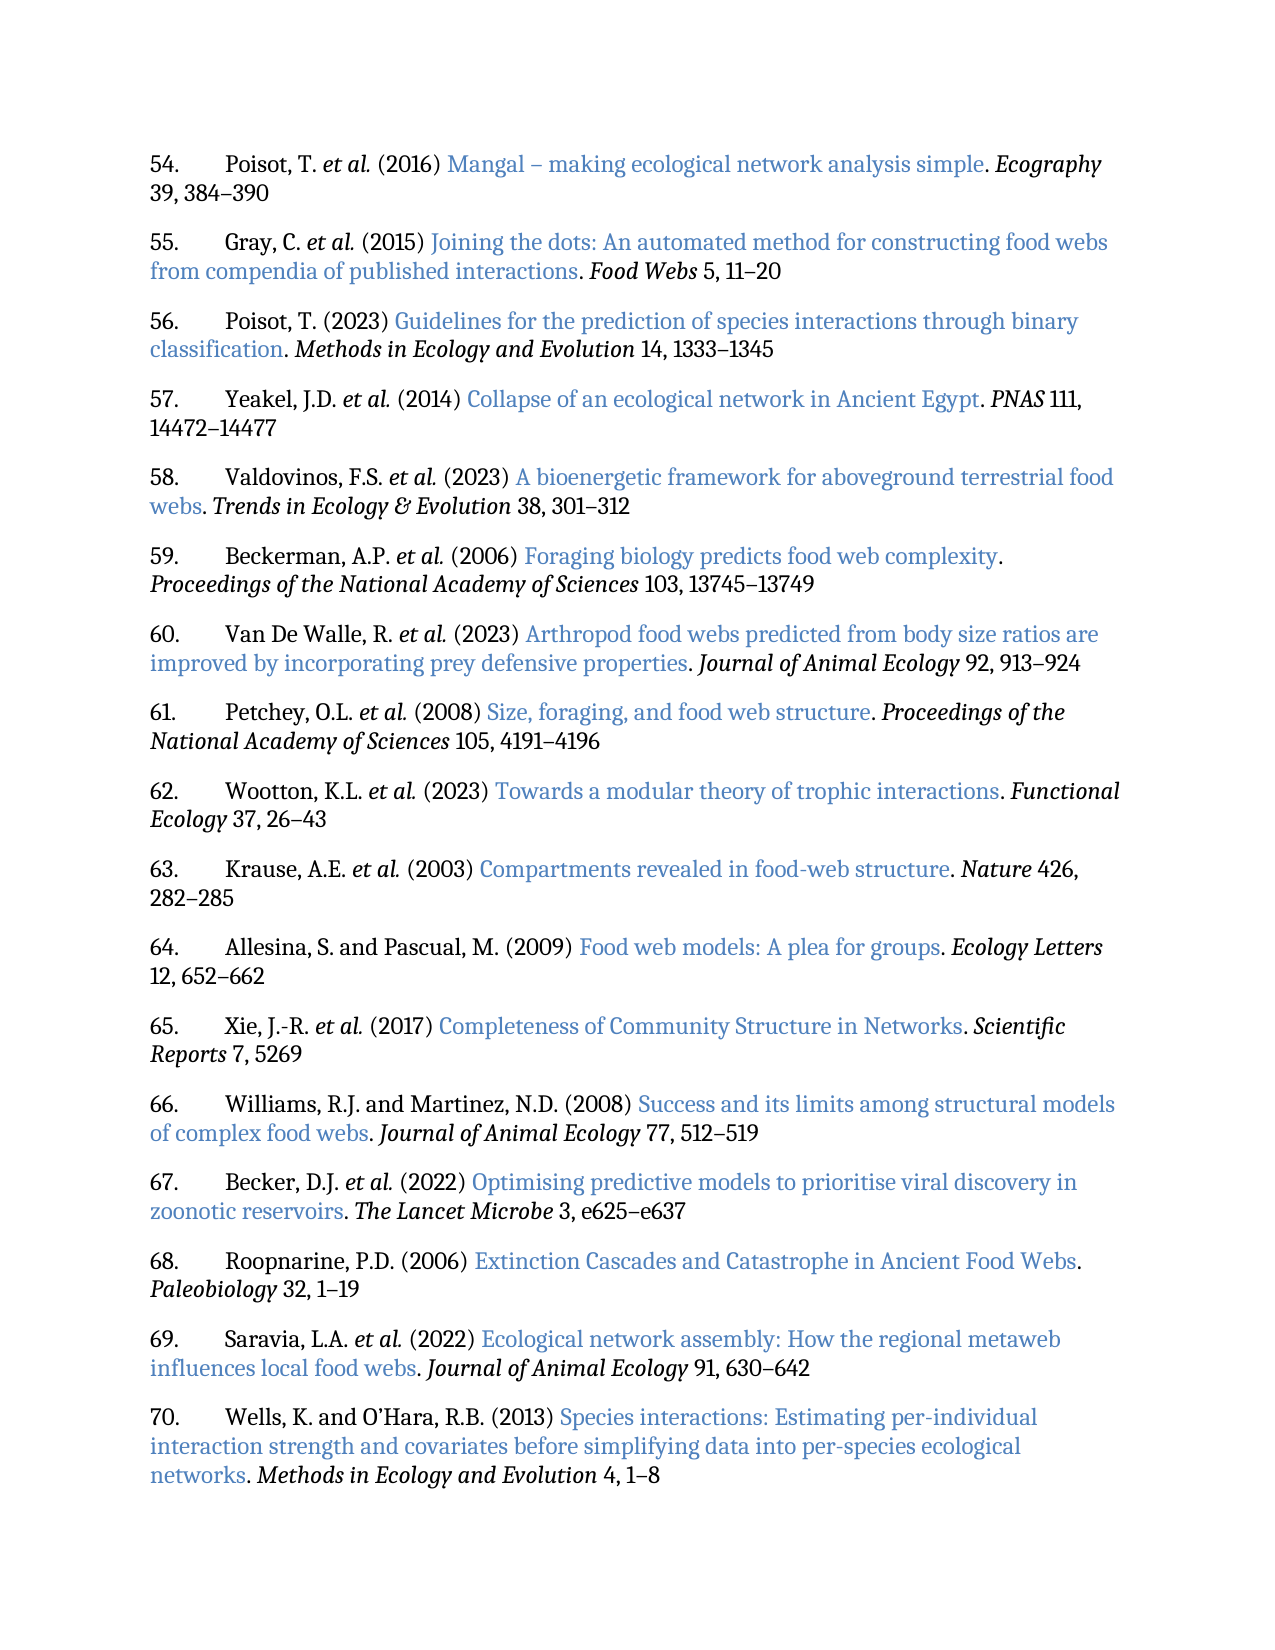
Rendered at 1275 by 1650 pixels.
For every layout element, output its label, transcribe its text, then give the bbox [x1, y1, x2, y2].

text 68. Roopnarine, P.D. (2006) Extinction Cascades and Catastrophe in Ancient Food Webs. Paleobiology 32, 1–19 [150, 1247, 1125, 1304]
text 59. Beckerman, A.P. et al. (2006) Foraging biology predicts food web complexity. Proceedings of the National Academy of Sciences 103, 13745–13749 [150, 542, 1125, 599]
text 70. Wells, K. and O’Hara, R.B. (2013) Species interactions: Estimating per-individual interaction strength and covariates before simplifying data into per-species ecological networks. Methods in Ecology and Evolution 4, 1–8 [150, 1403, 1125, 1489]
text 65. Xie, J.-R. et al. (2017) Completeness of Community Structure in Networks. Scientific Reports 7, 5269 [150, 1012, 1125, 1069]
text 56. Poisot, T. (2023) Guidelines for the prediction of species interactions through binary classification. Methods in Ecology and Evolution 14, 1333–1345 [150, 307, 1125, 364]
text 66. Williams, R.J. and Martinez, N.D. (2008) Success and its limits among structural models of complex food webs. Journal of Animal Ecology 77, 512–519 [150, 1090, 1125, 1147]
text 60. Van De Walle, R. et al. (2023) Arthropod food webs predicted from body size ratios are improved by incorporating prey defensive properties. Journal of Animal Ecology 92, 913–924 [150, 620, 1125, 677]
text 62. Wootton, K.L. et al. (2023) Towards a modular theory of trophic interactions. Functional Ecology 37, 26–43 [150, 777, 1125, 834]
text 54. Poisot, T. et al. (2016) Mangal – making ecological network analysis simple. Ecography 39, 384–390 [150, 150, 1125, 207]
text 69. Saravia, L.A. et al. (2022) Ecological network assembly: How the regional metaweb influences local food webs. Journal of Animal Ecology 91, 630–642 [150, 1325, 1125, 1382]
text 58. Valdovinos, F.S. et al. (2023) A bioenergetic framework for aboveground terrestrial food webs. Trends in Ecology & Evolution 38, 301–312 [150, 463, 1125, 521]
text 55. Gray, C. et al. (2015) Joining the dots: An automated method for constructing food webs from compendia of published interactions. Food Webs 5, 11–20 [150, 228, 1125, 286]
text 61. Petchey, O.L. et al. (2008) Size, foraging, and food web structure. Proceedings of the National Academy of Sciences 105, 4191–4196 [150, 698, 1125, 756]
text 67. Becker, D.J. et al. (2022) Optimising predictive models to prioritise viral discovery in zoonotic reservoirs. The Lancet Microbe 3, e625–e637 [150, 1168, 1125, 1226]
text 64. Allesina, S. and Pascual, M. (2009) Food web models: A plea for groups. Ecology Letters 12, 652–662 [150, 933, 1125, 991]
text 57. Yeakel, J.D. et al. (2014) Collapse of an ecological network in Ancient Egypt. PNAS 111, 14472–14477 [150, 385, 1125, 442]
text 63. Krause, A.E. et al. (2003) Compartments revealed in food-web structure. Nature 426, 282–285 [150, 855, 1125, 912]
